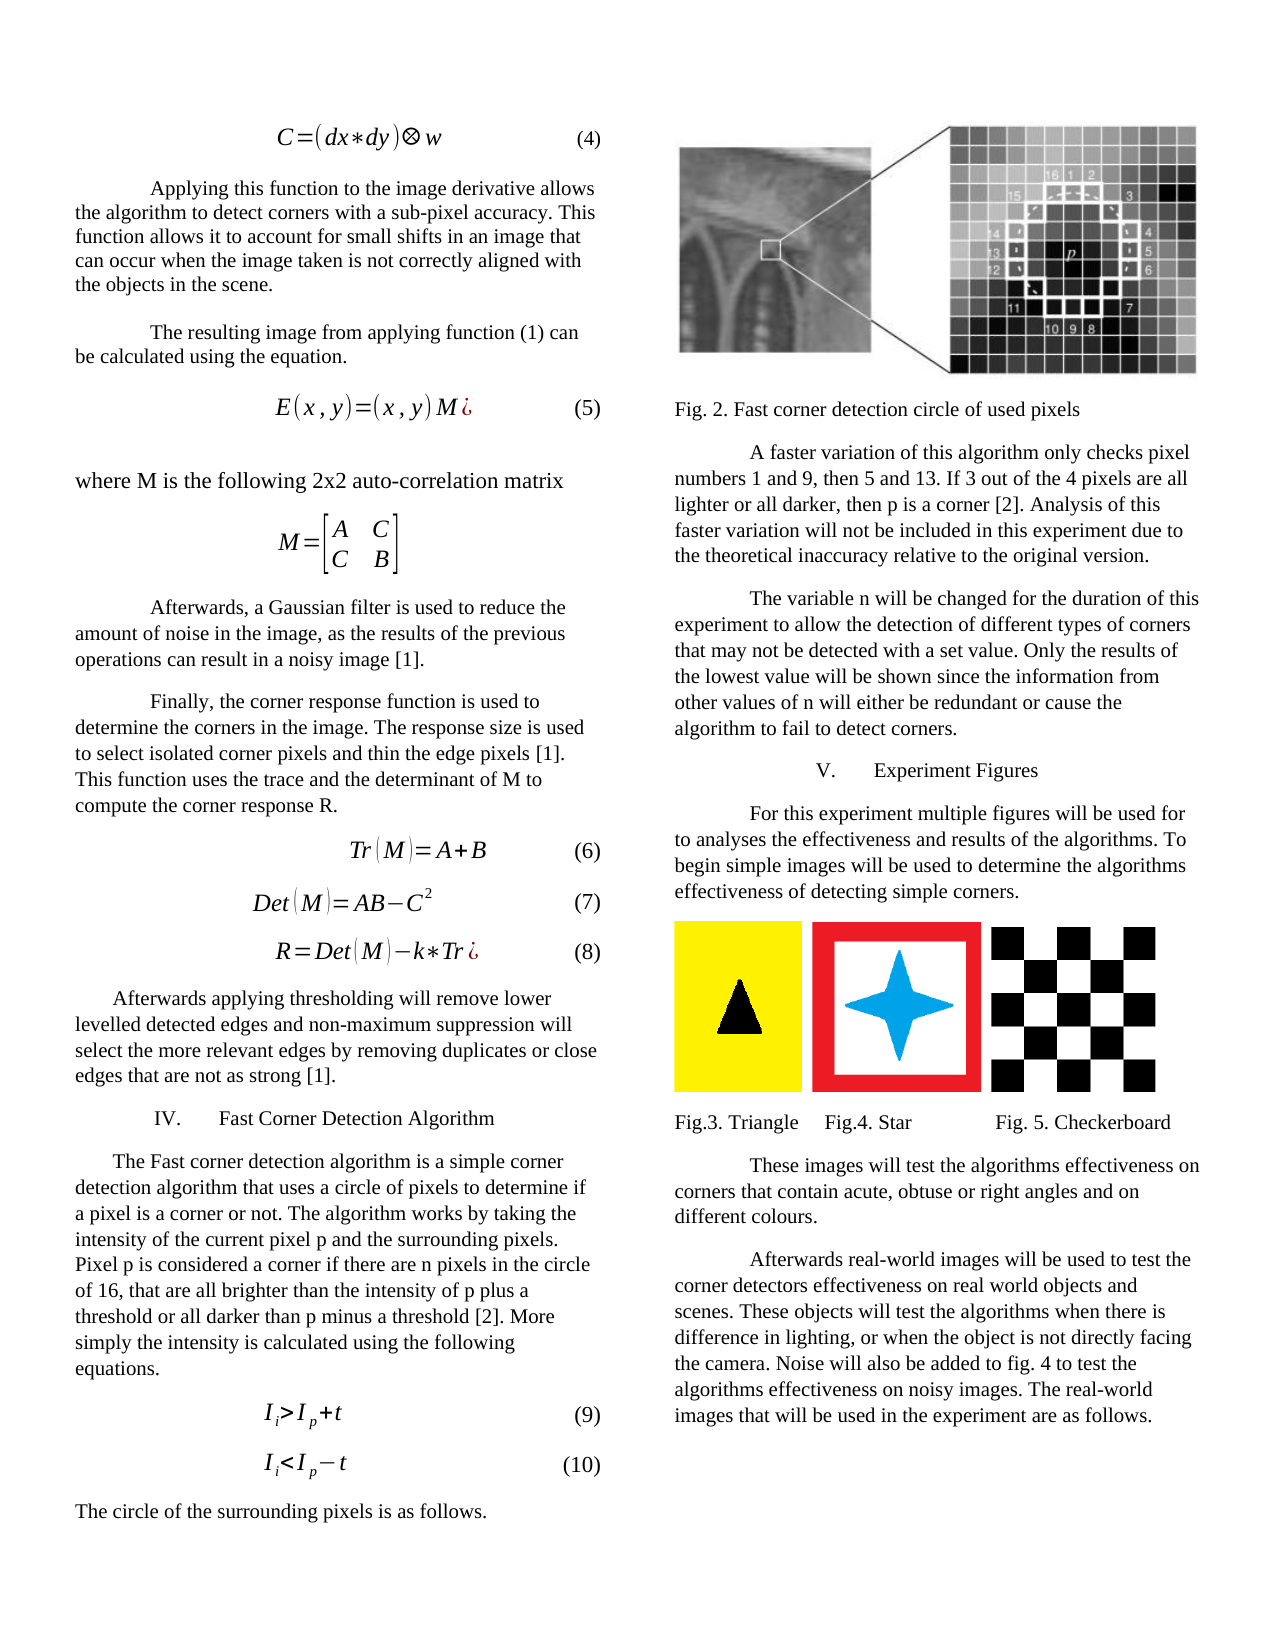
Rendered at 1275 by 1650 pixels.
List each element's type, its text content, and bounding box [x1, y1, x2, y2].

text Applying this function to the image derivative allows the algorithm to detect corners with a sub-pixel accuracy. This function allows it to account for small shifts in an image that can occur when the image taken is not correctly aligned with the objects in the scene. [75, 176, 601, 296]
picture [812, 922, 982, 1092]
text For this experiment multiple figures will be used for to analyses the effectiveness and results of the algorithms. To begin simple images will be used to determine the algorithms effectiveness of detecting simple corners. [674, 801, 1200, 903]
text Afterwards applying thresholding will remove lower levelled detected edges and non-maximum suppression will select the more relevant edges by removing duplicates or close edges that are not as strong [1]. [75, 986, 601, 1087]
text The variable n will be changed for the duration of this experiment to allow the detection of different types of corners that may not be detected with a set value. Only the results of the lowest value will be shown since the information from other values of n will either be redundant or cause the algorithm to fail to detect corners. [674, 586, 1200, 740]
text Fig. 2. Fast corner detection circle of used pixels [674, 397, 1200, 421]
text The Fast corner detection algorithm is a simple corner detection algorithm that uses a circle of pixels to determine if a pixel is a corner or not. The algorithm works by taking the intensity of the current pixel p and the surrounding pixels. Pixel p is considered a corner if there are n pixels in the circle of 16, that are all brighter than the intensity of p plus a threshold or all darker than p minus a threshold [2]. More simply the intensity is calculated using the following equations. [75, 1149, 601, 1380]
text Afterwards real-world images will be used to test the corner detectors effectiveness on real world objects and scenes. These objects will test the algorithms when there is difference in lighting, or when the object is not directly facing the camera. Noise will also be added to fig. 4 to test the algorithms effectiveness on noisy images. The real-world images that will be used in the experiment are as follows. [674, 1247, 1200, 1427]
text Fig.3. Triangle Fig.4. Star Fig. 5. Checkerboard [674, 1110, 1200, 1134]
text Afterwards, a Gaussian filter is used to reduce the amount of noise in the image, as the results of the previous operations can result in a noisy image [1]. [75, 594, 601, 671]
text Finally, the corner response function is used to determine the corners in the image. The response size is used to select isolated corner pixels and thin the edge pixels [1]. This function uses the trace and the determinant of M to compute the corner response R. [75, 689, 601, 817]
list Fast Corner Detection Algorithm [75, 1106, 601, 1130]
text (4) [75, 122, 601, 152]
text (7) [75, 885, 601, 917]
text (9) [75, 1399, 601, 1430]
text (5) [75, 392, 601, 422]
text These images will test the algorithms effectiveness on corners that contain acute, obtuse or right angles and on different colours. [674, 1153, 1200, 1228]
text (6) [75, 835, 601, 866]
text The circle of the surrounding pixels is as follows. [75, 1499, 601, 1523]
text A faster variation of this algorithm only checks pixel numbers 1 and 9, then 5 and 13. If 3 out of the 4 pixels are all lighter or all darker, then p is a corner [2]. Analysis of this faster variation will not be included in this experiment due to the theoretical inaccuracy relative to the original version. [674, 440, 1200, 567]
picture [991, 927, 1156, 1092]
text The resulting image from applying function (1) can be calculated using the equation. [75, 320, 601, 368]
text (8) [75, 936, 601, 967]
text (10) [75, 1449, 601, 1480]
list Experiment Figures [674, 758, 1200, 782]
picture [674, 921, 802, 1092]
text where M is the following 2x2 auto-correlation matrix [75, 468, 601, 494]
picture [674, 121, 1200, 379]
